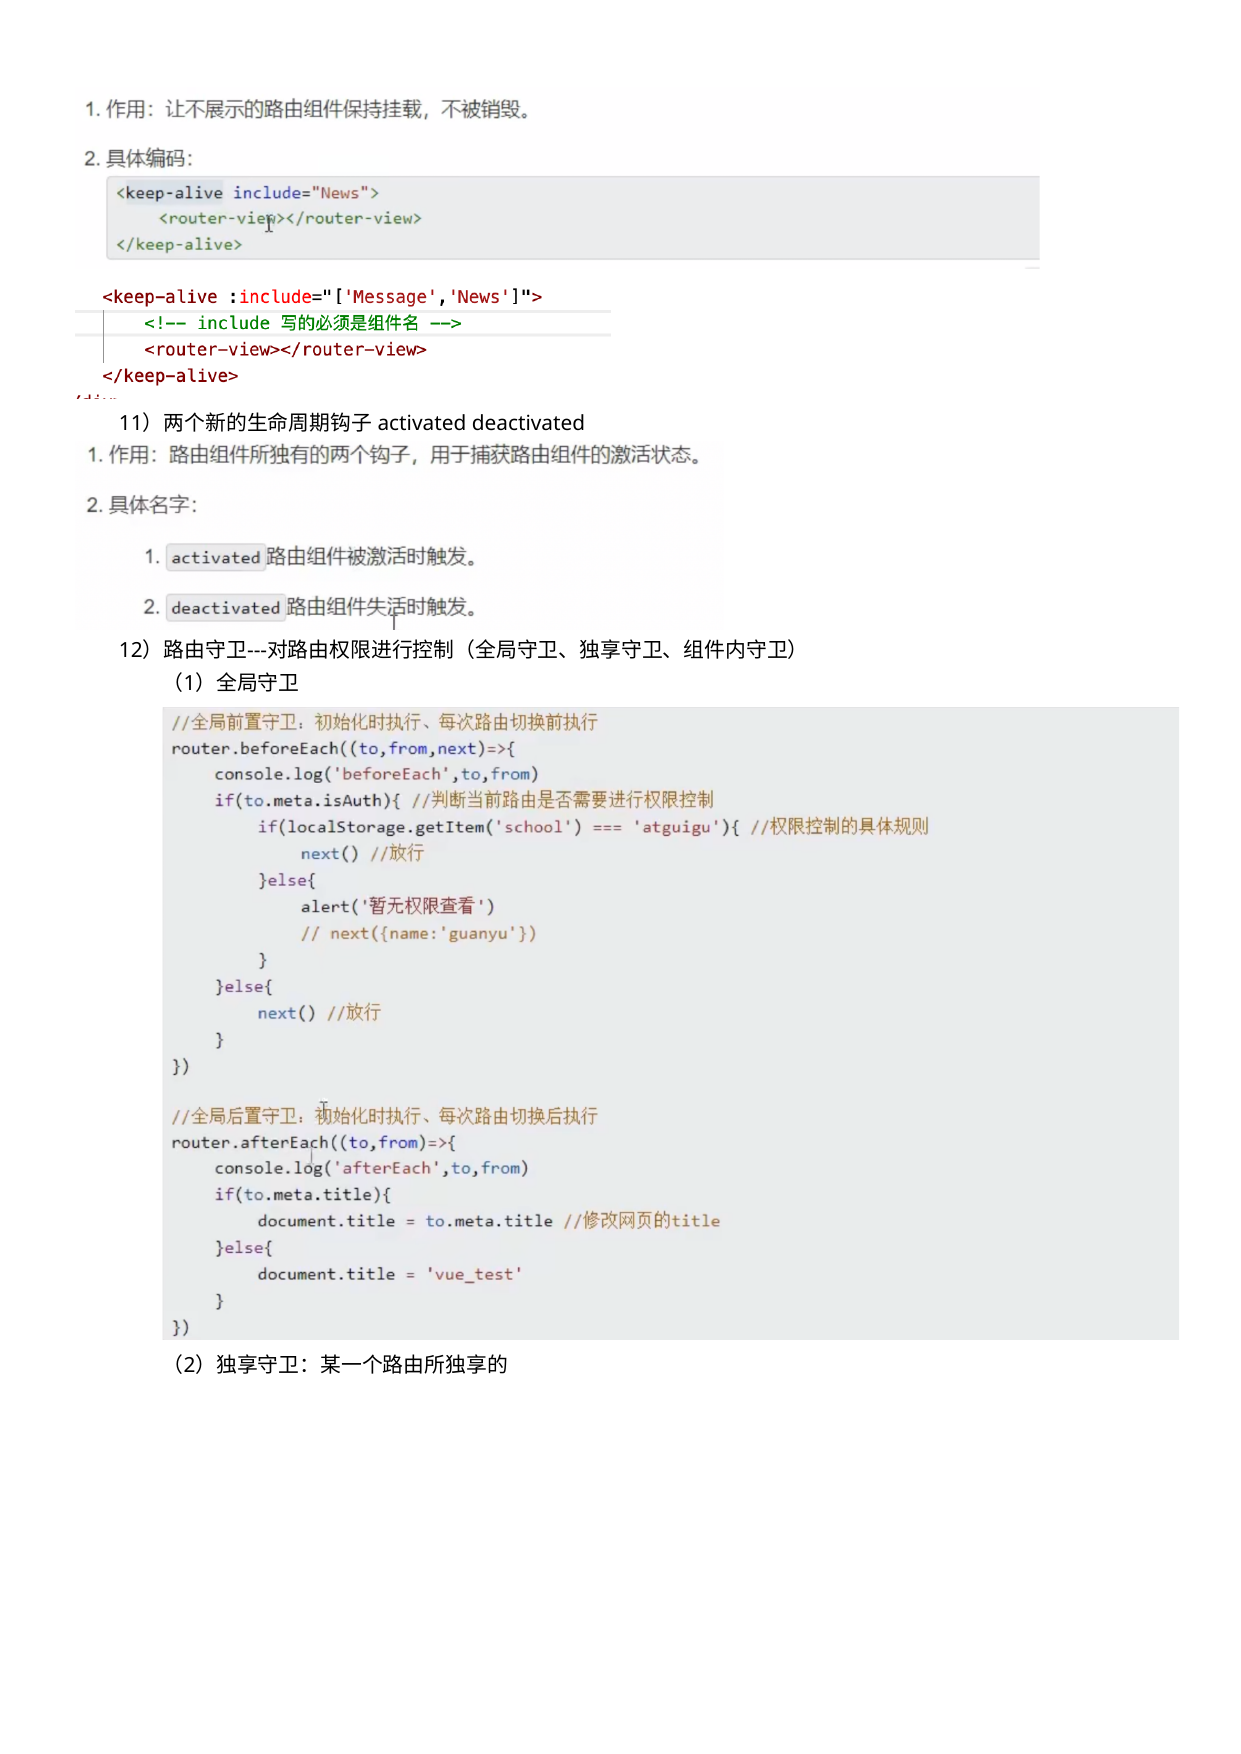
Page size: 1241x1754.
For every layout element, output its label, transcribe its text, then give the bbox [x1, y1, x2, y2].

list 独享守卫：某一个路由所独享的 [119, 1348, 1165, 1381]
list 全局守卫 [119, 666, 1165, 698]
picture [75, 87, 1040, 269]
picture [75, 282, 611, 399]
list 两个新的生命周期钩子 activated deactivated [75, 406, 1165, 438]
picture [162, 707, 1180, 1340]
list 路由守卫---对路由权限进行控制（全局守卫、独享守卫、组件内守卫） [75, 633, 1165, 666]
picture [75, 441, 725, 630]
